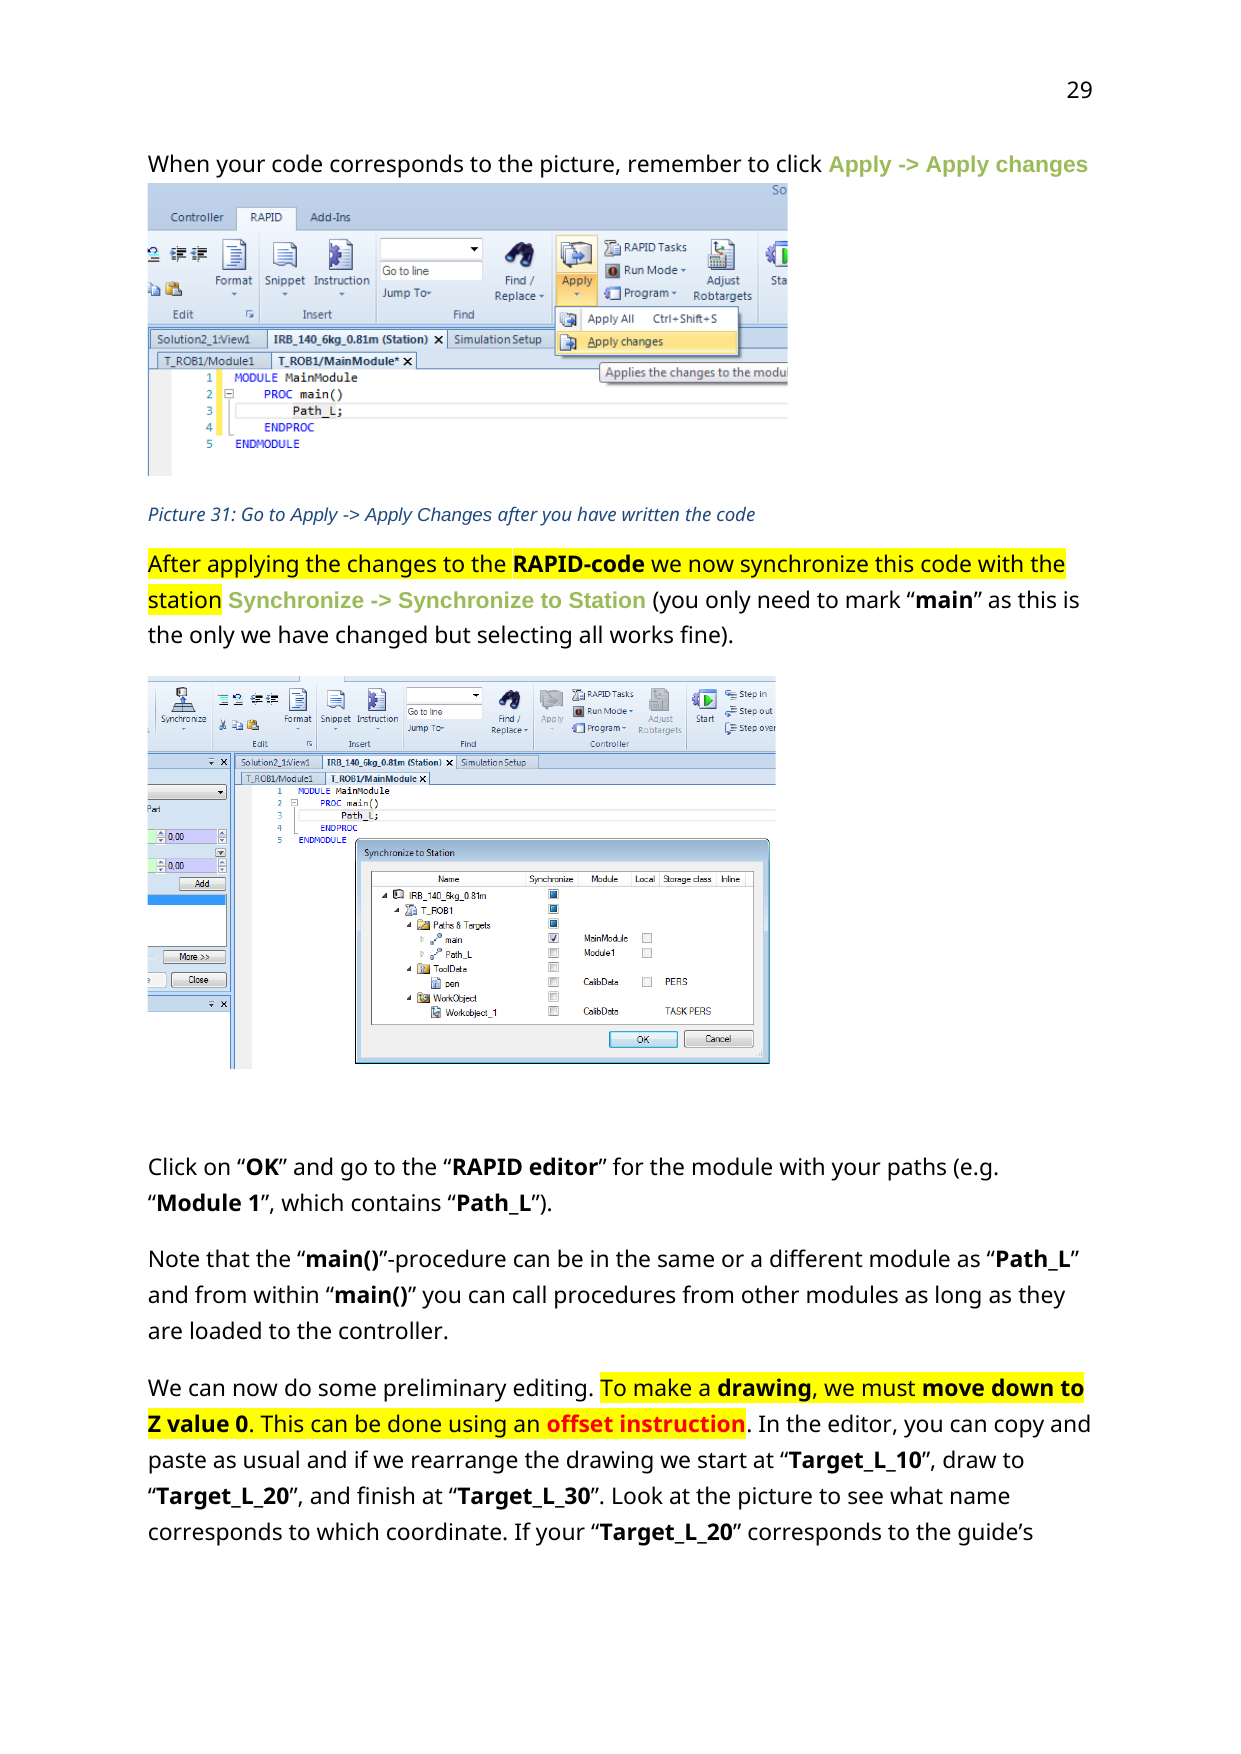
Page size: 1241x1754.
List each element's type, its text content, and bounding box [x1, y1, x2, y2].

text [148, 1372, 1093, 1547]
picture [147, 183, 788, 476]
text After applying the changes to the RAPID-code we now synchronize this code with the station Synchronize -> Synchronize to Station (you only need to mark “main” as this is the only we have changed but selecting all works fine). [148, 548, 1093, 651]
text Picture 31: Go to Apply -> Apply Changes after you have written the code [148, 501, 1093, 527]
picture [147, 676, 776, 1069]
text Click on “OK” and go to the “RAPID editor” for the module with your paths (e.g. “Module 1”, which contains “Path_L”). [148, 1151, 1093, 1218]
text Note that the “main()”-procedure can be in the same or a different module as “Path_L” and from within “main()” you can call procedures from other modules as long as they are loaded to the controller. [148, 1243, 1093, 1346]
